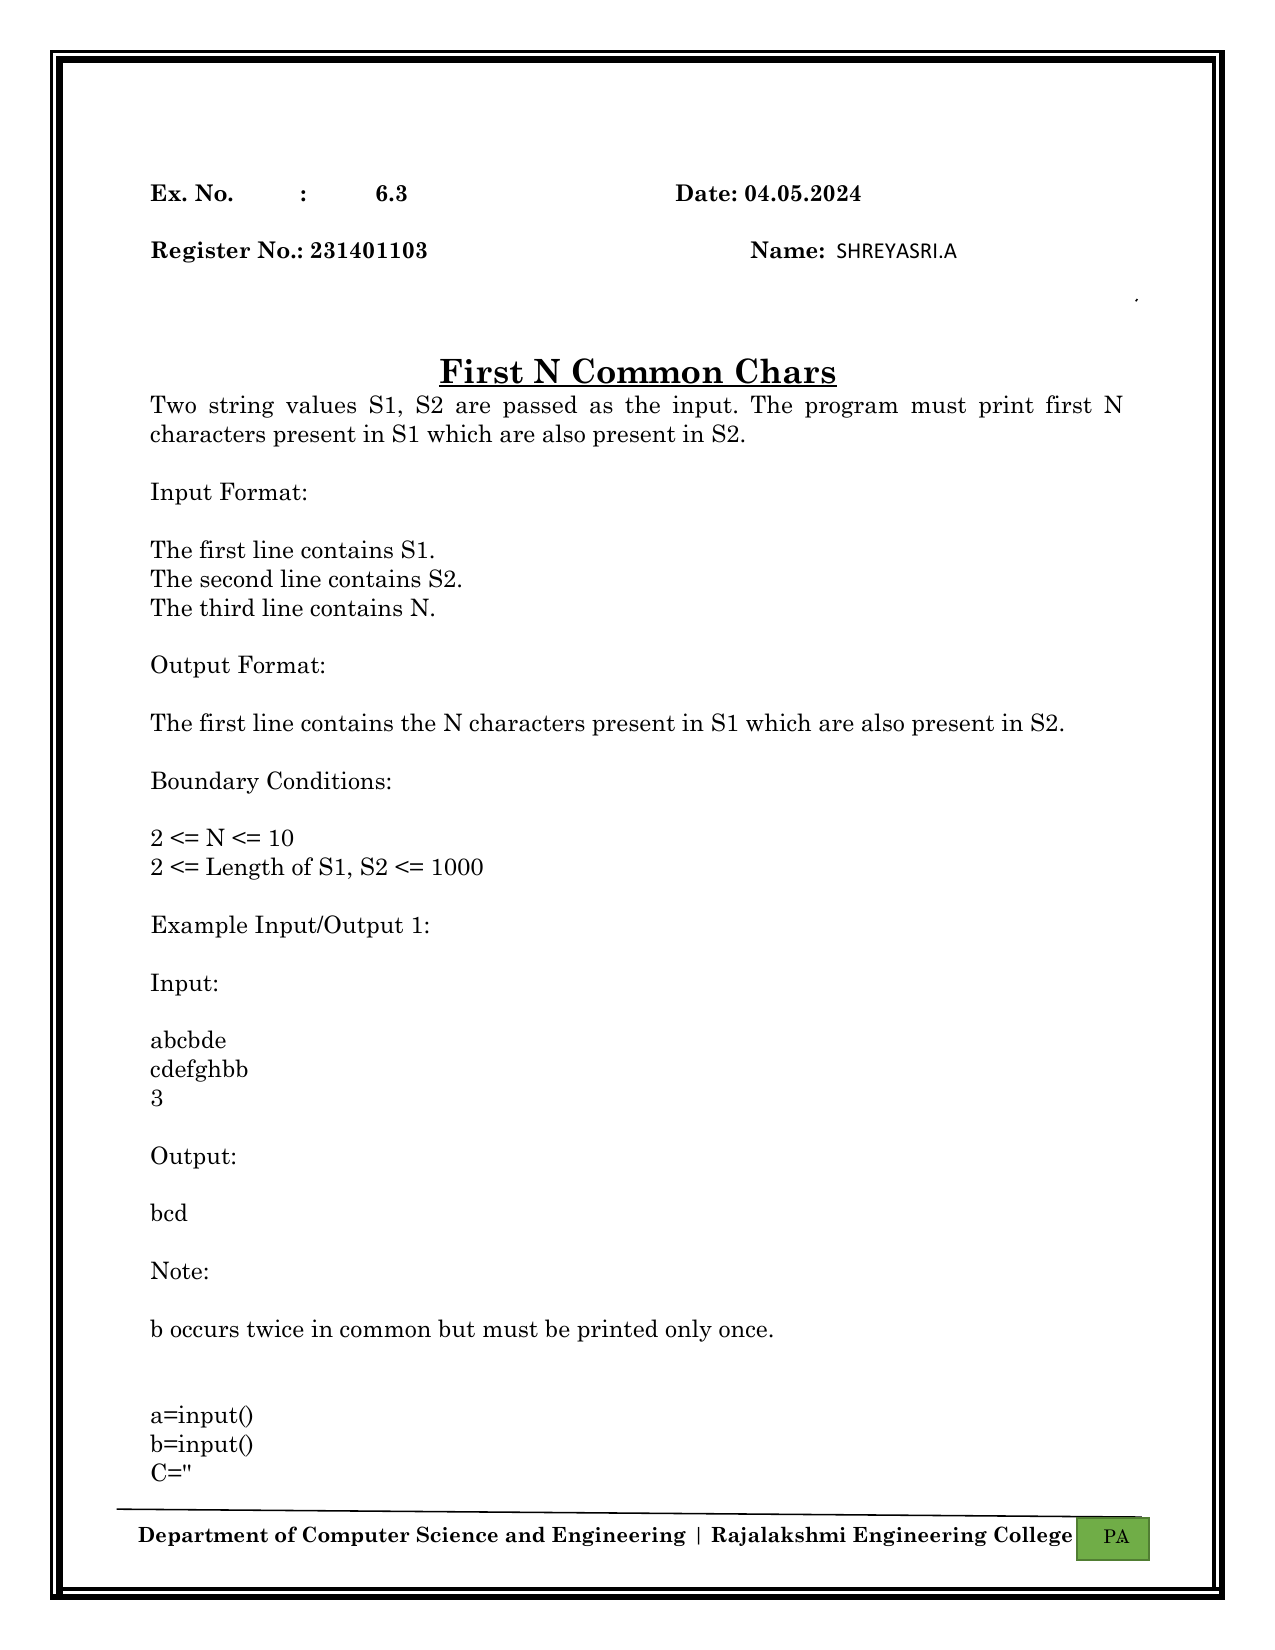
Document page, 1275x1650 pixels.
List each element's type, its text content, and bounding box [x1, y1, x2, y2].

text Example Input/Output 1: [150, 910, 1125, 938]
text First N Common Chars [150, 350, 1125, 390]
text 2 <= Length of S1, S2 <= 1000 [150, 852, 1125, 881]
text 3 [150, 1083, 1125, 1112]
text Input Format: [150, 477, 1125, 506]
text Note: [150, 1256, 1125, 1285]
text The first line contains S1. [150, 534, 1125, 563]
text bcd [150, 1198, 1125, 1227]
text Boundary Conditions: [150, 765, 1125, 794]
text The first line contains the N characters present in S1 which are also present in S2. [150, 708, 1125, 737]
text 2 <= N <= 10 [150, 823, 1125, 852]
text Two string values S1, S2 are passed as the input. The program must print first N characters present in S1 which are also present in S2. [150, 390, 1125, 448]
text Output Format: [150, 650, 1125, 679]
text Output: [150, 1141, 1125, 1169]
text abcbde [150, 1025, 1125, 1054]
text The third line contains N. [150, 592, 1125, 621]
text a=input() [150, 1400, 1125, 1429]
text b occurs twice in common but must be printed only once. [150, 1314, 1125, 1342]
text cdefghbb [150, 1054, 1125, 1083]
text Register No.: 231401103 Name: SHREYASRI.A [150, 236, 1125, 264]
text Ex. No. : 6.3 Date: 04.05.2024 [150, 179, 1125, 207]
text C='' [150, 1458, 1125, 1487]
text The second line contains S2. [150, 563, 1125, 592]
text Input: [150, 967, 1125, 996]
text b=input() [150, 1429, 1125, 1458]
